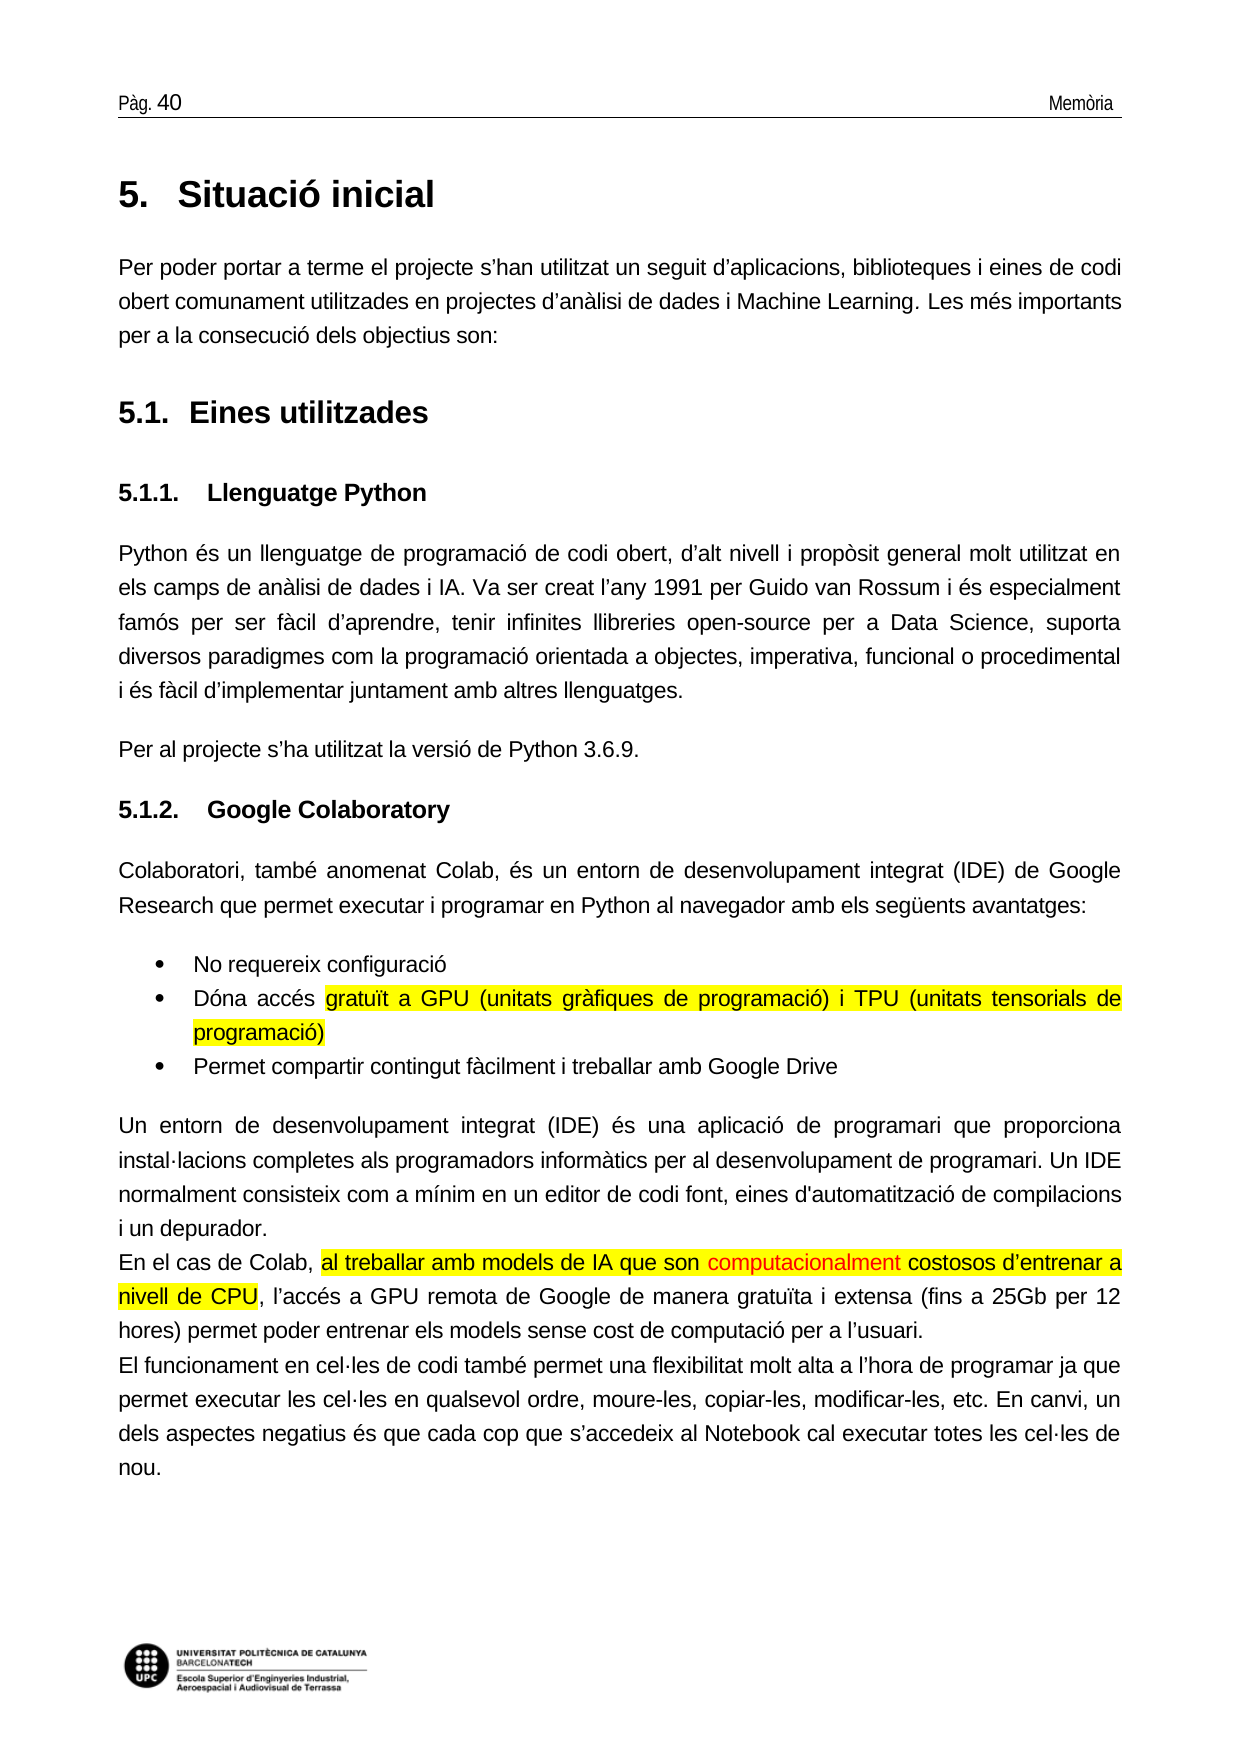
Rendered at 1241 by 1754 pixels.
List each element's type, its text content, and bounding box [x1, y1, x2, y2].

picture [118, 1634, 374, 1702]
text Colaboratori, també anomenat Colab, és un entorn de desenvolupament integrat (IDE) de Google Research que permet executar i programar en Python al navegador amb els següents avantatges: [118, 857, 1122, 918]
text Python és un llenguatge de programació de codi obert, d’alt nivell i propòsit general molt utilitzat en els camps de anàlisi de dades i IA. Va ser creat l’any 1991 per Guido van Rossum i és especialment famós per ser fàcil d’aprendre, tenir infinites llibreries open-source per a Data Science, suporta diversos paradigmes com la programació orientada a objectes, imperativa, funcional o procedimental i és fàcil d’implementar juntament amb altres llenguatges. [118, 540, 1122, 703]
text Per poder portar a terme el projecte s’han utilitzat un seguit d’aplicacions, biblioteques i eines de codi obert comunament utilitzades en projectes d’anàlisi de dades i Machine Learning. Les més importants per a la consecució dels objectius son: [118, 254, 1122, 348]
text Per al projecte s’ha utilitzat la versió de Python 3.6.9. [118, 736, 1122, 762]
subtitle Situació inicial [118, 173, 1122, 216]
text Un entorn de desenvolupament integrat (IDE) és una aplicació de programari que proporciona instal·lacions completes als programadors informàtics per al desenvolupament de programari. Un IDE normalment consisteix com a mínim en un editor de codi font, eines d'automatització de compilacions i un depurador. [118, 1112, 1122, 1241]
list Dóna accés gratuït a GPU (unitats gràfiques de programació) i TPU (unitats tensorials de programació) [156, 985, 1122, 1046]
subtitle Google Colaboratory [118, 795, 1122, 824]
text El funcionament en cel·les de codi també permet una flexibilitat molt alta a l’hora de programar ja que permet executar les cel·les en qualsevol ordre, moure-les, copiar-les, modificar-les, etc. En canvi, un dels aspectes negatius és que cada cop que s’accedeix al Notebook cal executar totes les cel·les de nou. [118, 1352, 1122, 1481]
subtitle Llenguatge Python [118, 478, 1122, 507]
text En el cas de Colab, al treballar amb models de IA que son computacionalment costosos d’entrenar a nivell de CPU, l’accés a GPU remota de Google de manera gratuïta i extensa (fins a 25Gb per 12 hores) permet poder entrenar els models sense cost de computació per a l’usuari. [118, 1249, 1122, 1344]
list No requereix configuració [156, 951, 1122, 977]
subtitle Eines utilitzades [118, 394, 1122, 430]
list Permet compartir contingut fàcilment i treballar amb Google Drive [156, 1053, 1122, 1080]
